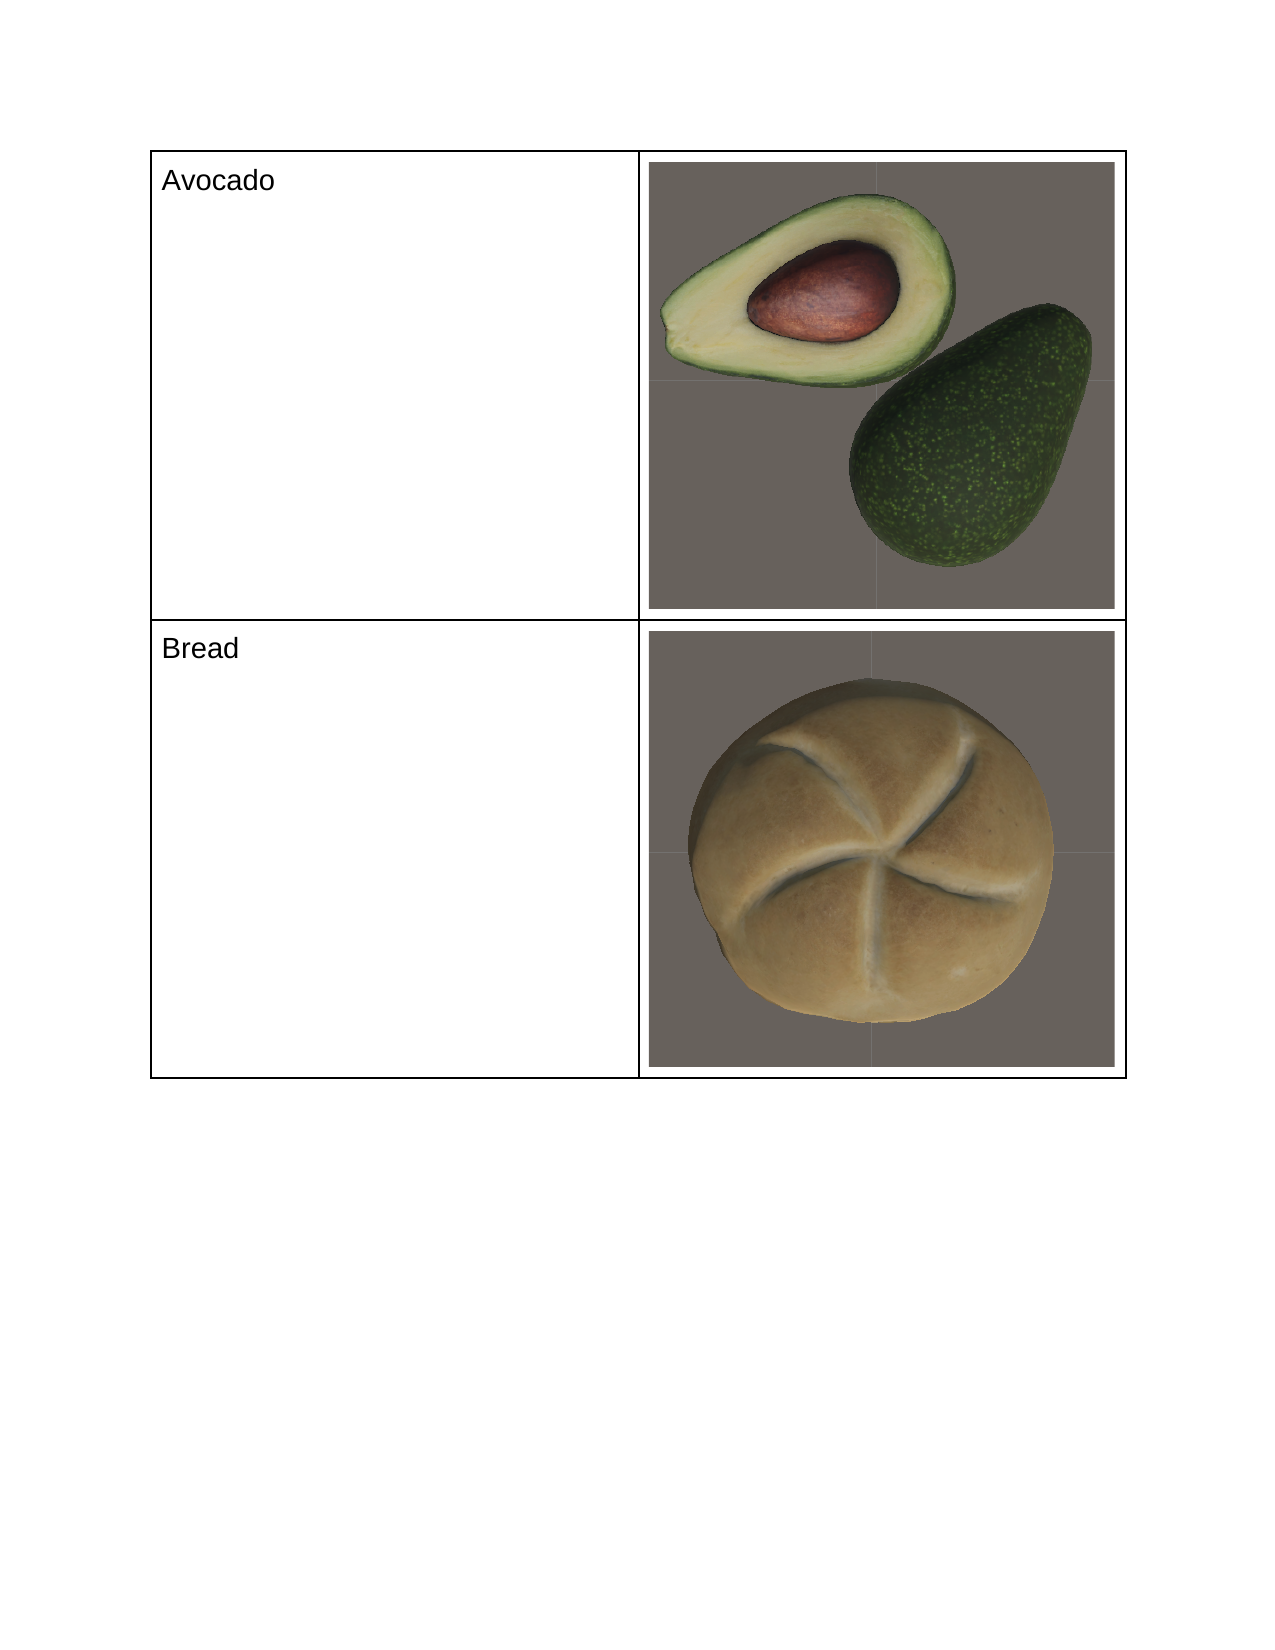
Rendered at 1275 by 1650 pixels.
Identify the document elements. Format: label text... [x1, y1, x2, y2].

table_cell [640, 621, 1125, 1077]
table_cell Bread [152, 621, 638, 1077]
picture [648, 162, 1115, 609]
table_cell Avocado [152, 152, 638, 619]
picture [648, 631, 1115, 1067]
table_cell [640, 152, 1125, 619]
